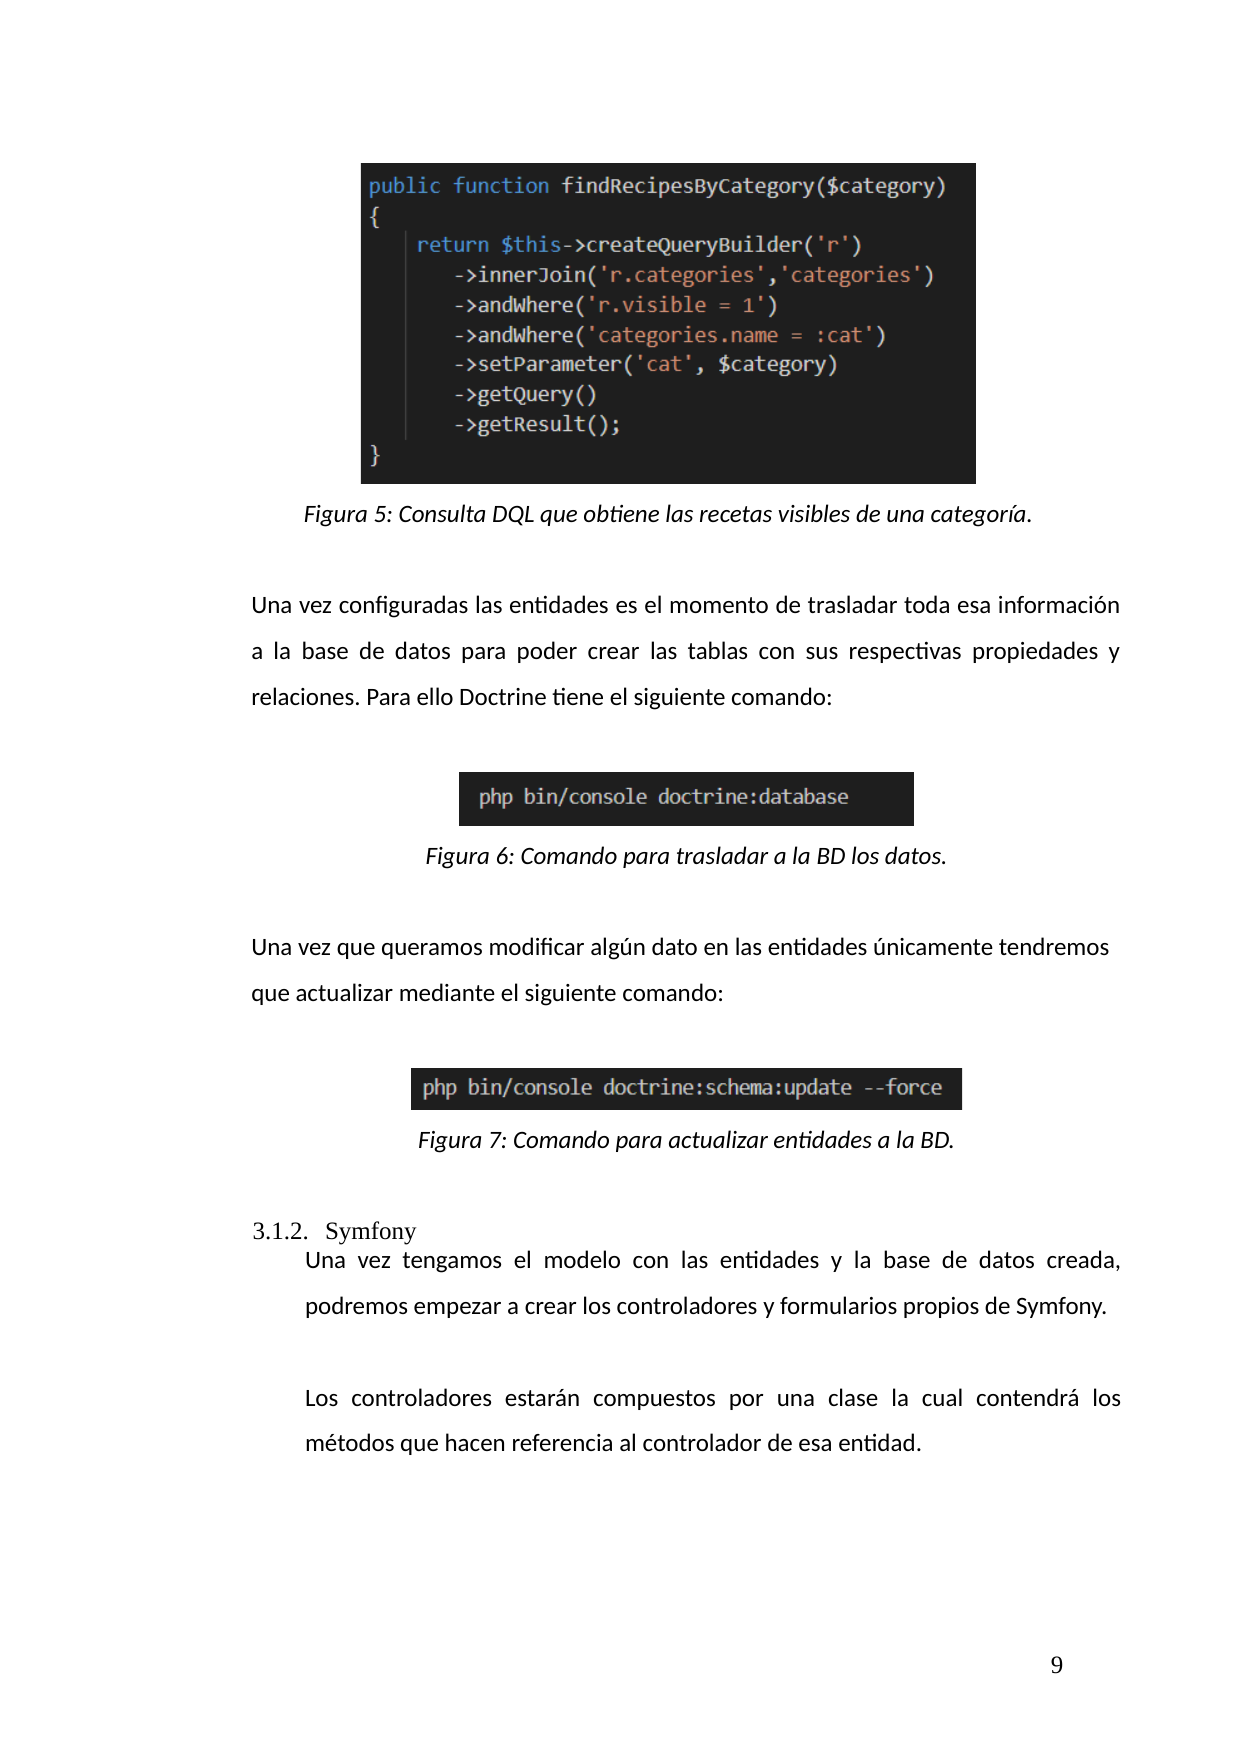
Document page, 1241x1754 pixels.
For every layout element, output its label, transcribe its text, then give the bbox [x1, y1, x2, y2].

picture [411, 1068, 963, 1110]
list Los controladores estarán compuestos por una clase la cual contendrá los métodos que hacen referencia al controlador de esa entidad. [305, 1382, 1122, 1458]
list Una vez tengamos el modelo con las entidades y la base de datos creada, podremos empezar a crear los controladores y formularios propios de Symfony. [305, 1244, 1122, 1321]
list Figura 7: Comando para actualizar entidades a la BD. [251, 1124, 1122, 1155]
list Una vez configuradas las entidades es el momento de trasladar toda esa información a la base de datos para poder crear las tablas con sus respectivas propiedades y relaciones. Para ello Doctrine tiene el siguiente comando: [251, 590, 1122, 712]
list Figura 5: Consulta DQL que obtiene las recetas visibles de una categoría. [215, 498, 1122, 529]
subtitle Symfony [252, 1216, 1122, 1244]
list Figura 6: Comando para trasladar a la BD los datos. [251, 840, 1122, 871]
picture [360, 163, 976, 484]
list Una vez que queramos modificar algún dato en las entidades únicamente tendremos que actualizar mediante el siguiente comando: [251, 932, 1122, 1008]
picture [459, 772, 914, 826]
